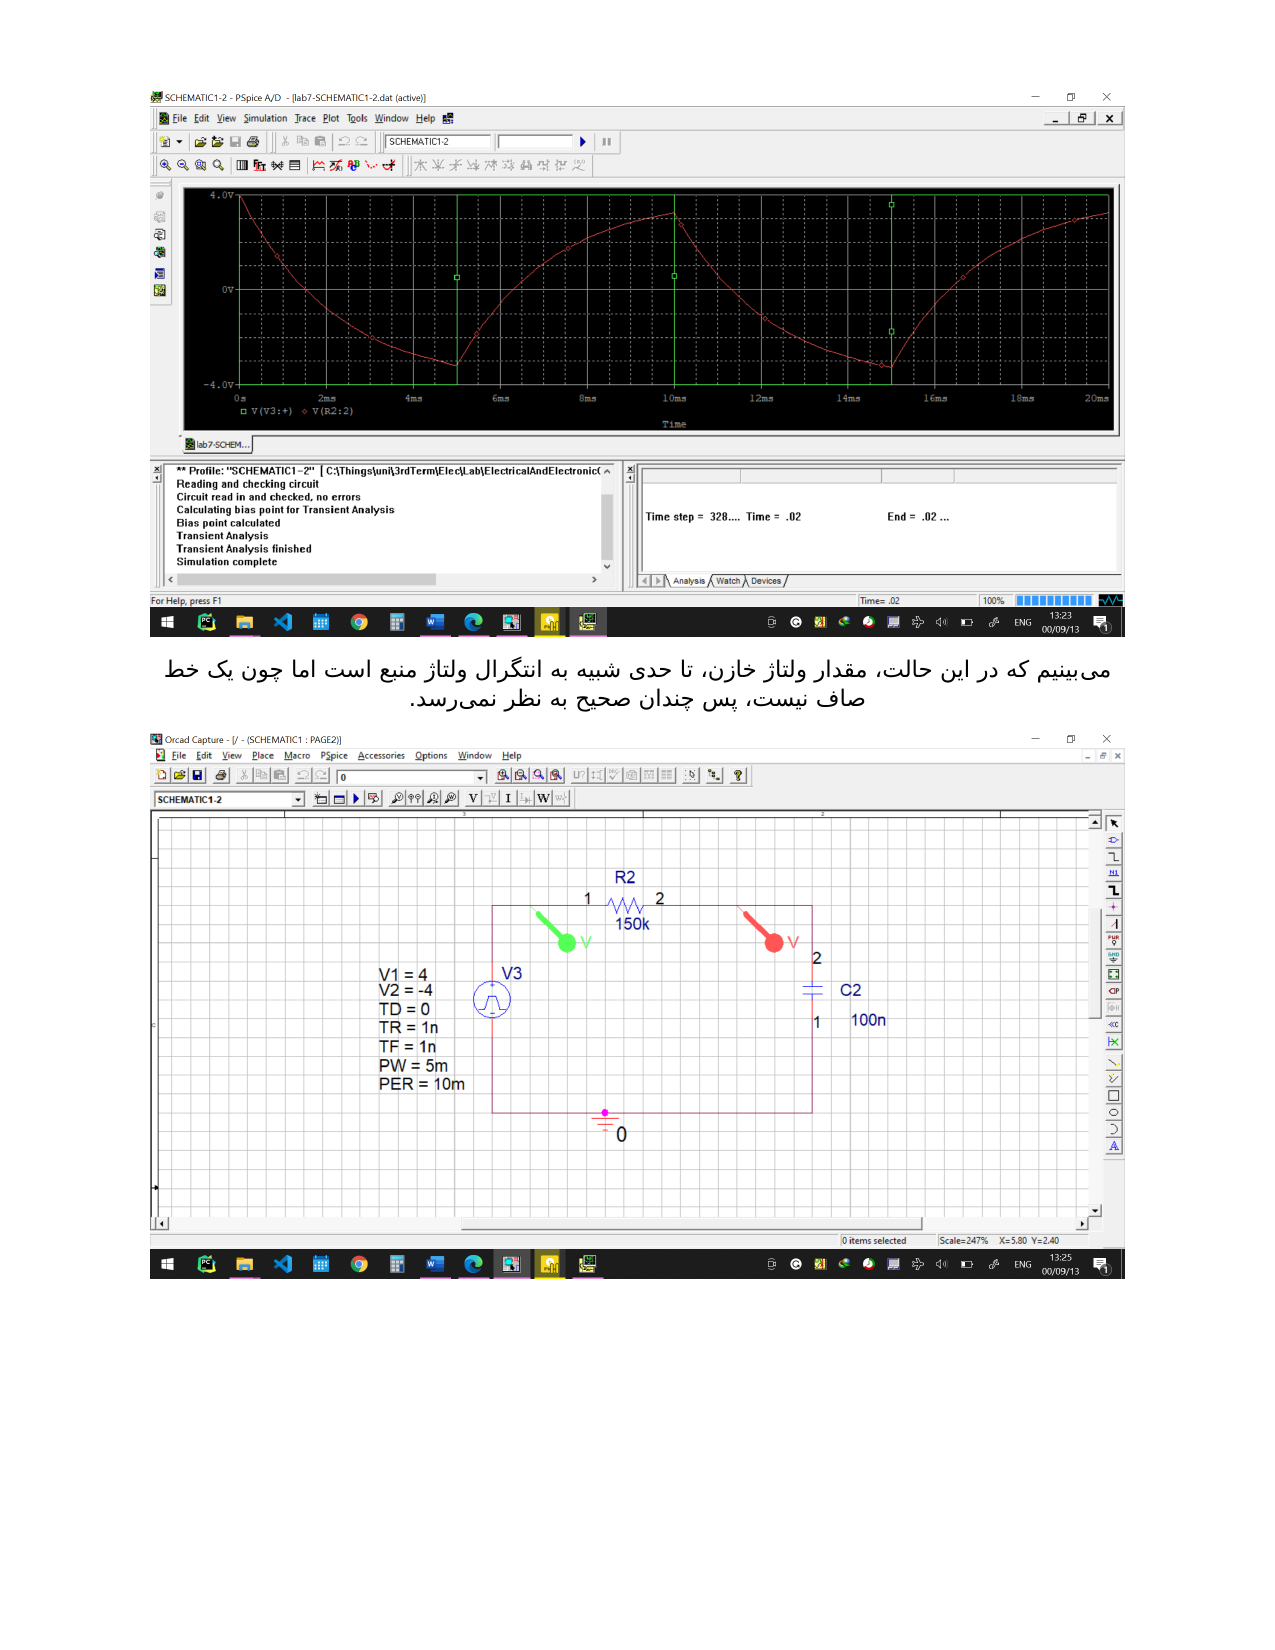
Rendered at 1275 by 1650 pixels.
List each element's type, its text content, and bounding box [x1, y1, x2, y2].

text می‌بینیم که در این حالت، مقدار ولتاژ خازن، تا حدی شبیه به انتگرال ولتاژ منبع است اما چون یک خط صاف نیست، پس چندان صحیح به نظر نمی‌رسد. [150, 656, 1125, 711]
picture [150, 730, 1125, 1279]
picture [150, 88, 1125, 637]
